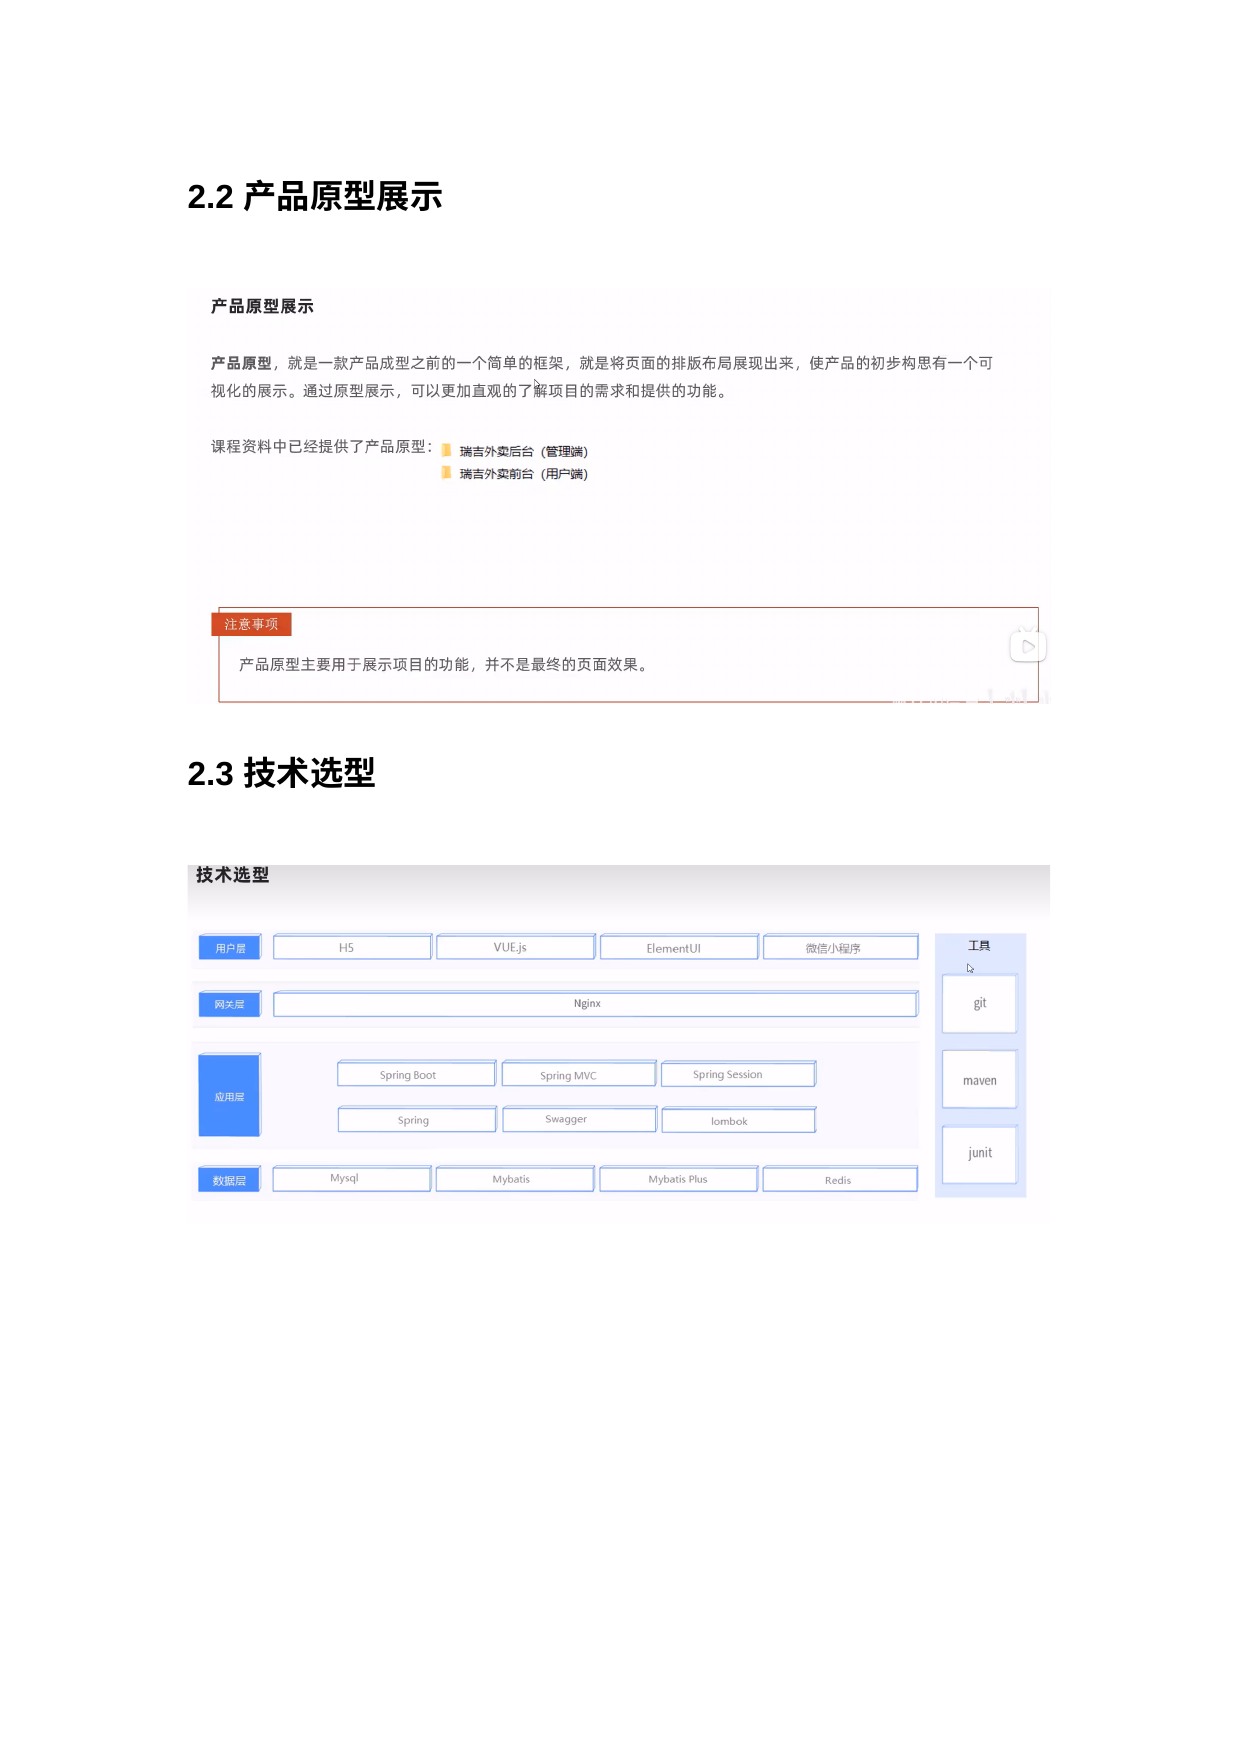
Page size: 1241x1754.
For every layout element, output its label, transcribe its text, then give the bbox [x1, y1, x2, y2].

picture [187, 288, 1051, 704]
subtitle 产品原型展示 [187, 162, 1053, 227]
subtitle 技术选型 [187, 738, 1053, 803]
picture [187, 865, 1050, 1223]
